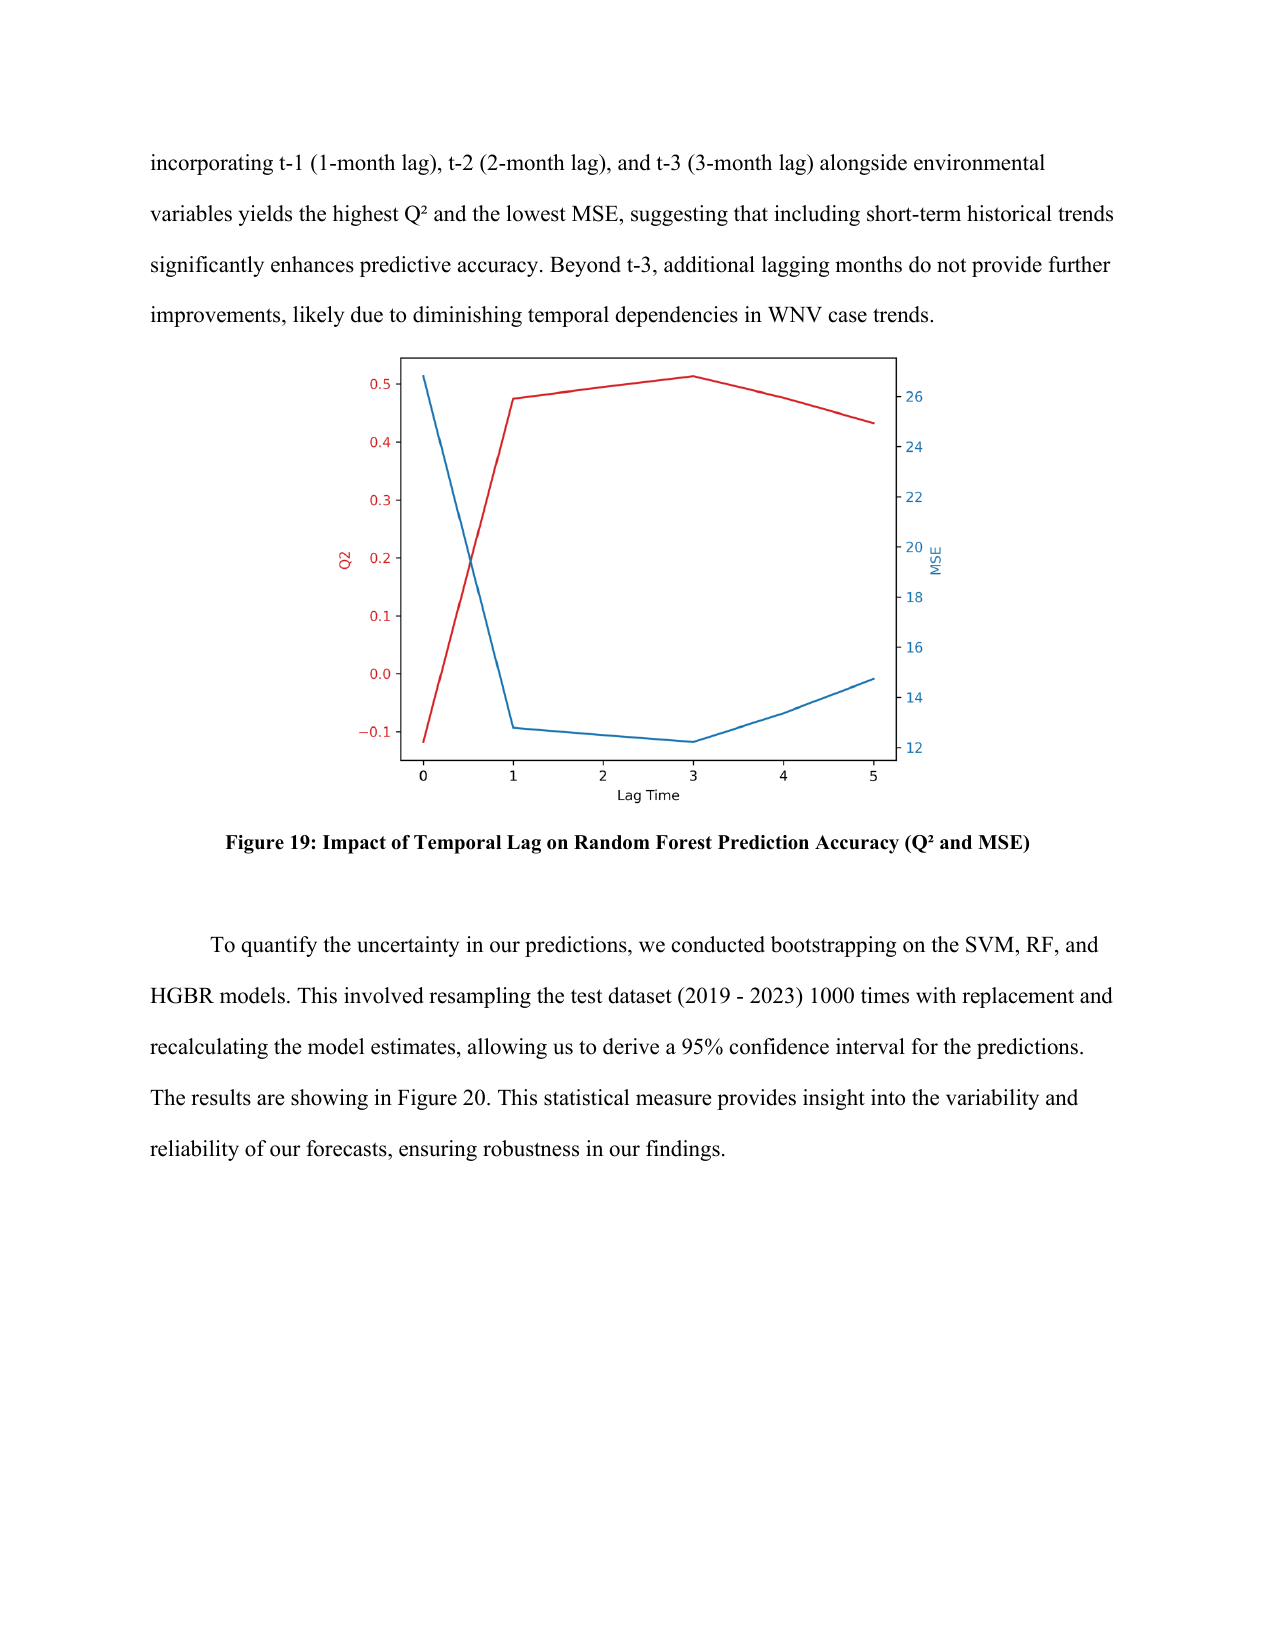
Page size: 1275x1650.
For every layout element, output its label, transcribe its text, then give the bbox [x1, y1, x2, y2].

title Figure 19: Impact of Temporal Lag on Random Forest Prediction Accuracy (Q² and MSE) [225, 831, 1125, 854]
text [150, 150, 1125, 328]
text To quantify the uncertainty in our predictions, we conducted bootstrapping on the SVM, RF, and HGBR models. This involved resampling the test dataset (2019 - 2023) 1000 times with replacement and recalculating the model estimates, allowing us to derive a 95% confidence interval for the predictions. The results are showing in Figure 20. This statistical measure provides insight into the variability and reliability of our forecasts, ensuring robustness in our findings. [150, 932, 1125, 1161]
picture [327, 353, 948, 806]
